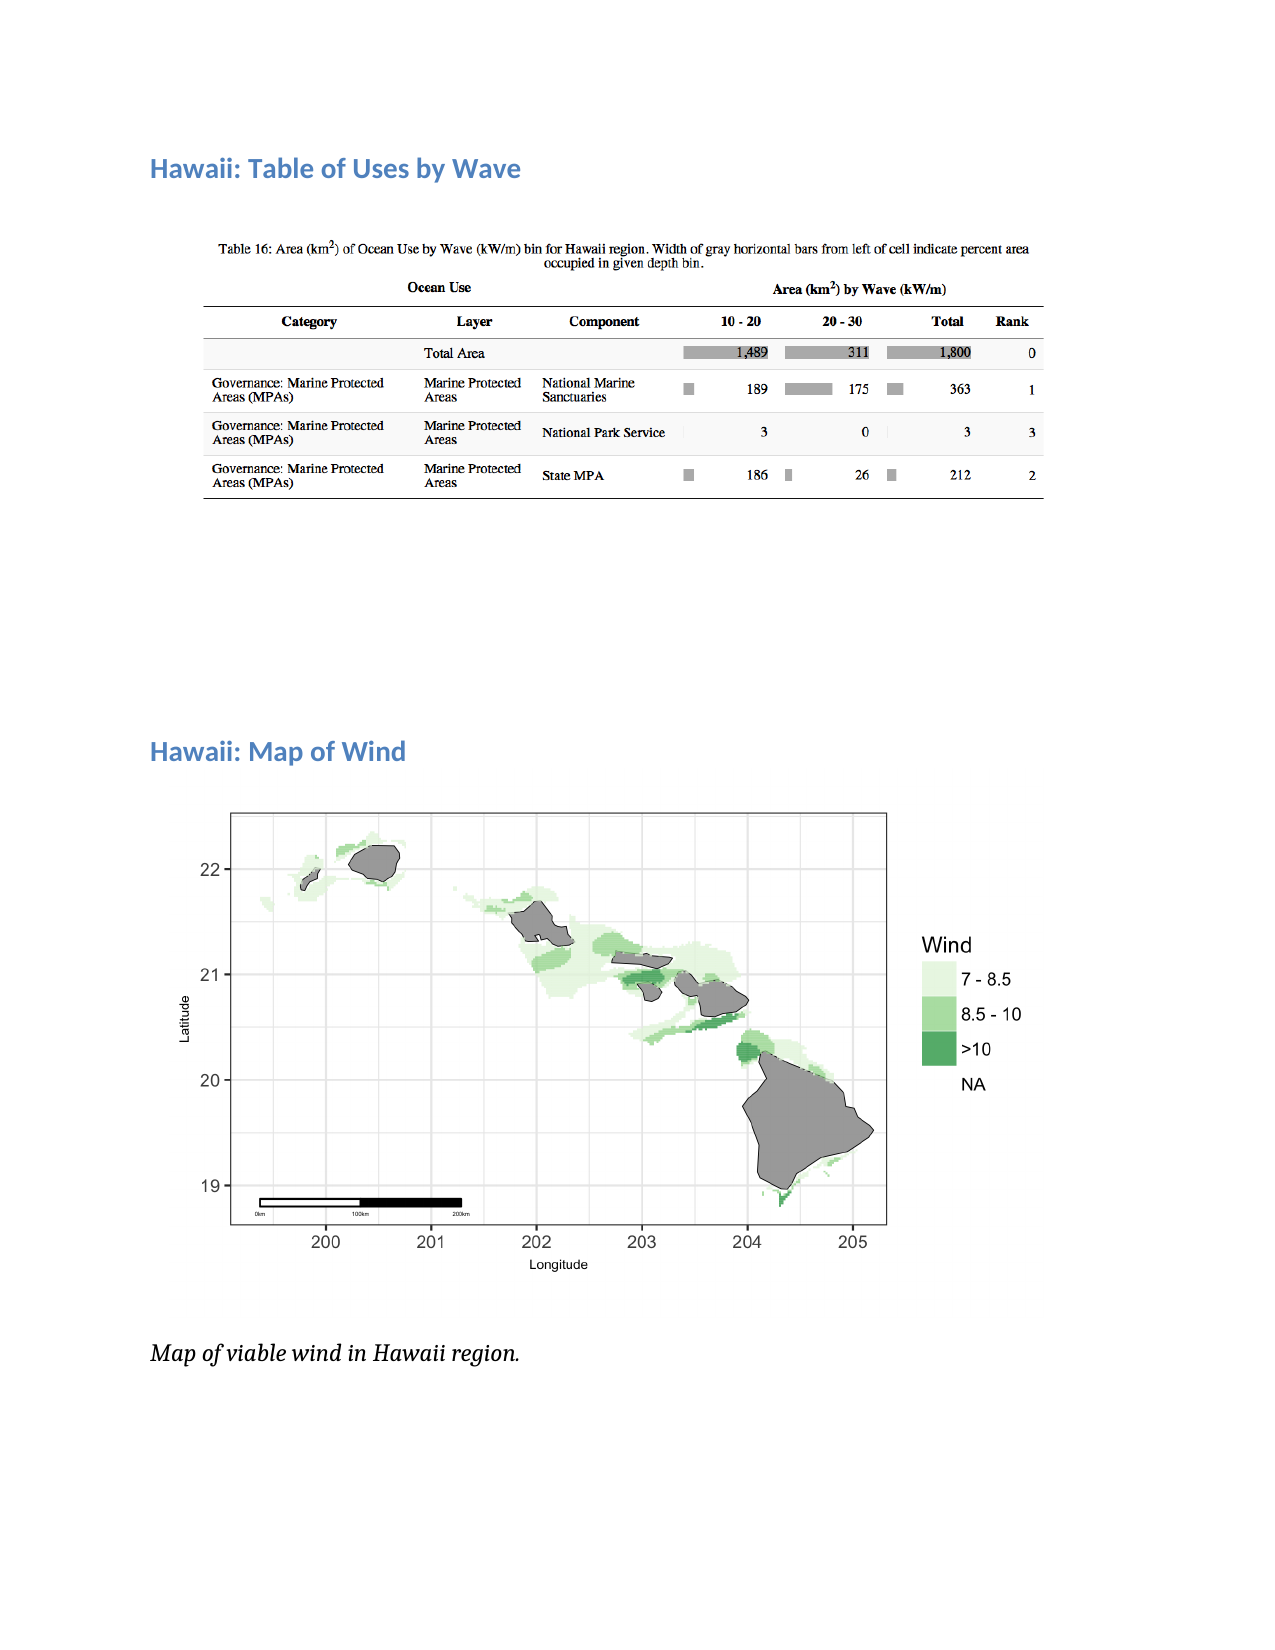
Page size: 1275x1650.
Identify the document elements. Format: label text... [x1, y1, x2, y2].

picture [168, 204, 1044, 712]
subtitle Hawaii: Table of Uses by Wave [150, 150, 1125, 186]
picture [168, 768, 1044, 1318]
text Map of viable wind in Hawaii region. [150, 1338, 1125, 1367]
subtitle Hawaii: Map of Wind [150, 733, 1125, 768]
